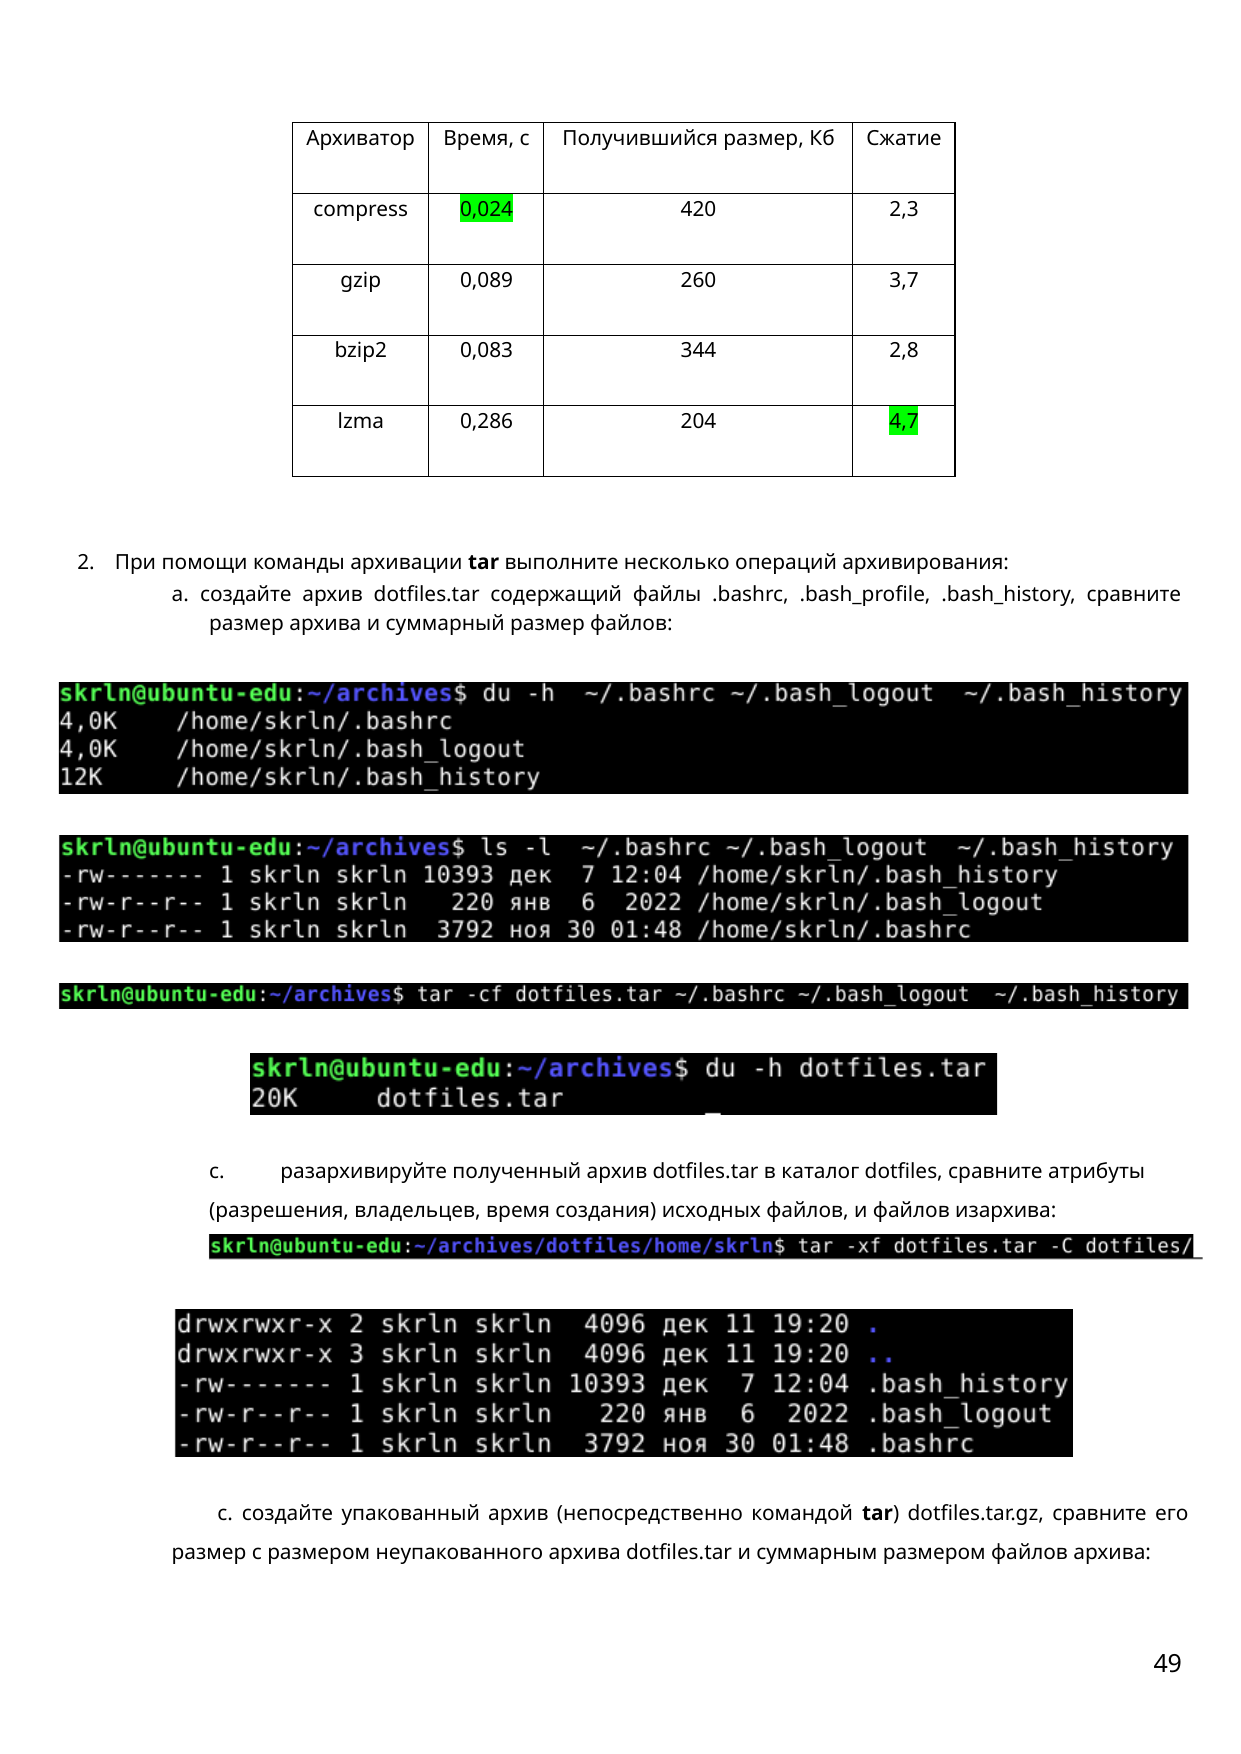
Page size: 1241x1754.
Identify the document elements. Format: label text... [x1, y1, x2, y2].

picture [58, 835, 1189, 942]
table_cell compress [293, 194, 428, 264]
table_cell 0,089 [429, 265, 543, 334]
picture [58, 983, 1189, 1009]
table_cell 4,7 [853, 406, 954, 476]
list разархивируйте полученный архив dotfiles.tar в каталог dotfiles, сравните атрибуты (разрешения, владельцев, время создания) исходных файлов, и файлов изархива: [209, 1156, 1188, 1224]
table_cell 2,8 [853, 336, 954, 405]
table_cell 344 [544, 336, 852, 405]
picture [58, 682, 1189, 794]
picture [250, 1053, 998, 1115]
table_header Сжатие [853, 123, 954, 193]
table_cell 420 [544, 194, 852, 264]
text c. создайте упакованный архив (непосредственно командой tar) dotfiles.tar.gz, сравните его размер с размером неупакованного архива dotfiles.tar и суммарным размером файлов архива: [171, 1498, 1188, 1566]
text a. создайте архив dotfiles.tar содержащий файлы .bashrc, .bash_profile, .bash_history, сравните размер архива и суммарный размер файлов: [171, 579, 1182, 637]
list При помощи команды архивации tar выполните несколько операций архивирования: [77, 547, 1175, 576]
table_cell lzma [293, 406, 428, 476]
table_cell 0,024 [429, 194, 543, 264]
table_header Архиватор [293, 123, 428, 193]
table_cell 204 [544, 406, 852, 476]
table_cell gzip [293, 265, 428, 334]
table_cell 260 [544, 265, 852, 334]
picture [208, 1234, 1203, 1260]
table_cell 0,286 [429, 406, 543, 476]
table_cell 3,7 [853, 265, 954, 334]
table_cell bzip2 [293, 336, 428, 405]
table_header Время, с [429, 123, 543, 193]
table_cell 0,083 [429, 336, 543, 405]
picture [174, 1309, 1073, 1457]
table_header Получившийся размер, Кб [544, 123, 852, 193]
table_cell 2,3 [853, 194, 954, 264]
